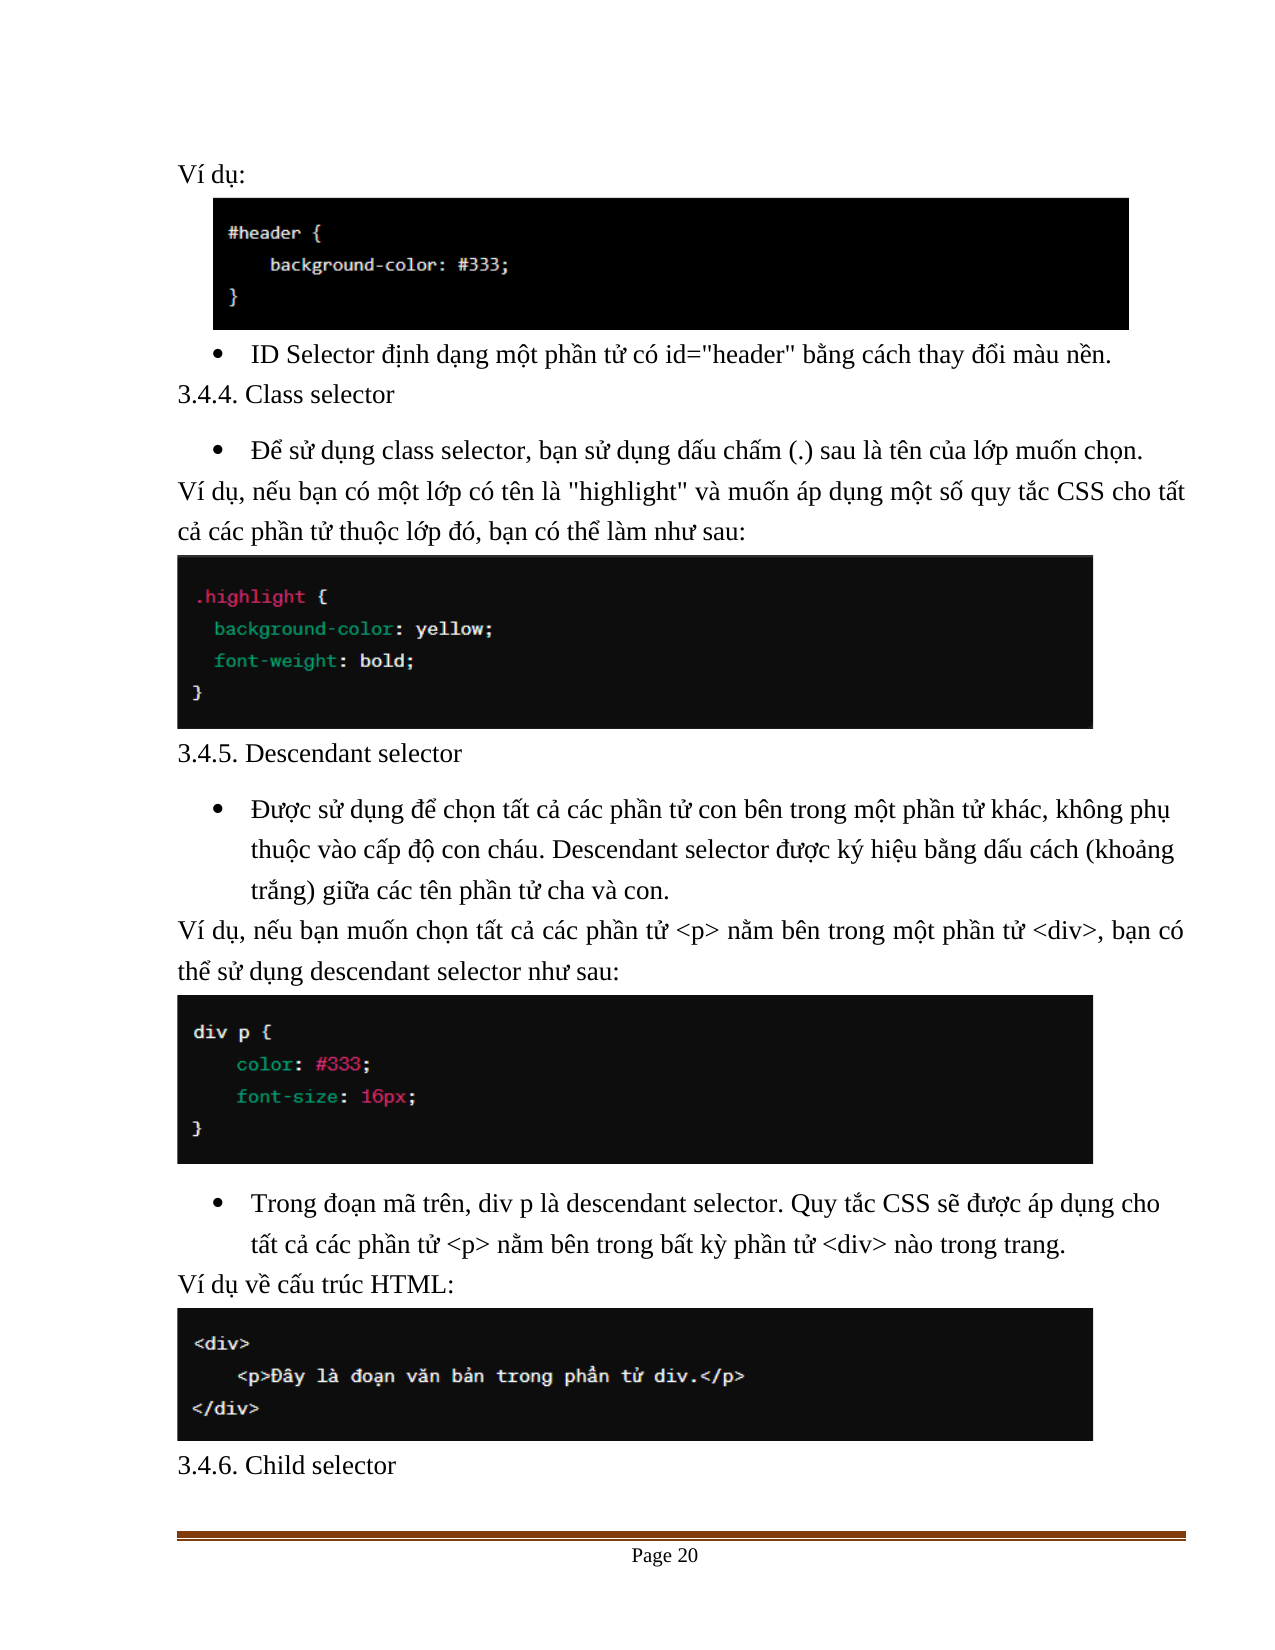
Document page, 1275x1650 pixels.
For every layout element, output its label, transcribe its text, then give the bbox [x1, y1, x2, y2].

list Trong đoạn mã trên, div p là descendant selector. Quy tắc CSS sẽ được áp dụng cho tất cả các phần tử <p> nằm bên trong bất kỳ phần tử <div> nào trong trang. [213, 1187, 1186, 1259]
list Để sử dụng class selector, bạn sử dụng dấu chấm (.) sau là tên của lớp muốn chọn. [213, 434, 1186, 466]
text 3.4.4. Class selector [177, 378, 1186, 409]
text Ví dụ về cấu trúc HTML: [177, 1268, 1186, 1299]
text 3.4.5. Descendant selector [177, 737, 1186, 768]
text Ví dụ: [177, 158, 1186, 189]
picture [177, 995, 1094, 1164]
text 3.4.6. Child selector [177, 1449, 1186, 1480]
picture [213, 197, 1129, 330]
list Được sử dụng để chọn tất cả các phần tử con bên trong một phần tử khác, không phụ thuộc vào cấp độ con cháu. Descendant selector được ký hiệu bằng dấu cách (khoảng trắng) giữa các tên phần tử cha và con. [213, 793, 1186, 905]
text Ví dụ, nếu bạn muốn chọn tất cả các phần tử <p> nằm bên trong một phần tử <div>, bạn có thể sử dụng descendant selector như sau: [177, 914, 1186, 986]
list ID Selector định dạng một phần tử có id="header" bằng cách thay đổi màu nền. [213, 338, 1186, 370]
picture [177, 555, 1094, 729]
text Ví dụ, nếu bạn có một lớp có tên là "highlight" và muốn áp dụng một số quy tắc CSS cho tất cả các phần tử thuộc lớp đó, bạn có thể làm như sau: [177, 475, 1186, 547]
picture [177, 1308, 1094, 1441]
